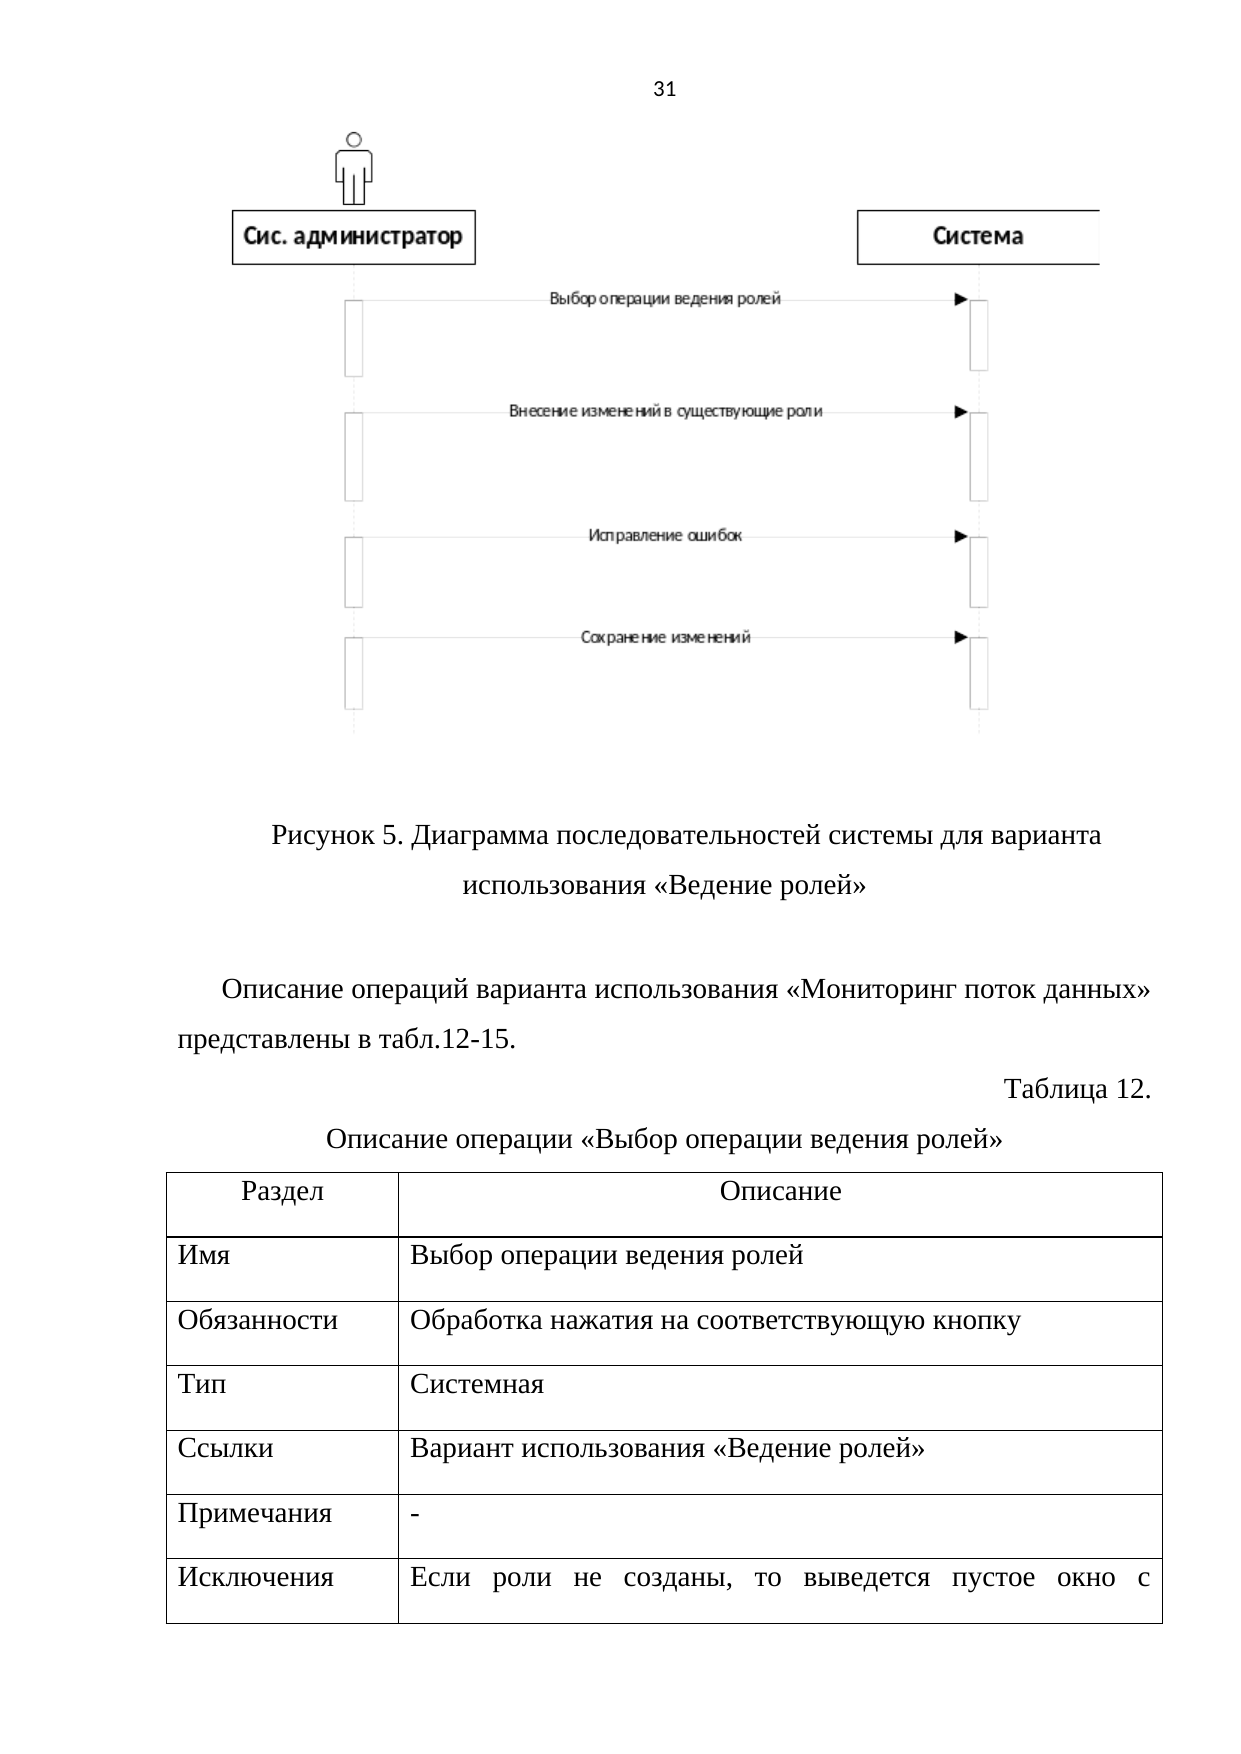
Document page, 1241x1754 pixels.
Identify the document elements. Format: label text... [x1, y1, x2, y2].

table_cell Тип [167, 1366, 398, 1429]
table_cell Ссылки [167, 1431, 398, 1494]
table_header Описание [399, 1173, 1162, 1236]
text Рисунок 5. Диаграмма последовательностей системы для варианта использования «Ведение ролей» [177, 817, 1152, 901]
table_cell Обязанности [167, 1302, 398, 1365]
text Таблица 12. [177, 1071, 1152, 1105]
table_cell Примечания [167, 1495, 398, 1558]
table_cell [399, 1559, 1162, 1623]
table_cell Имя [167, 1238, 398, 1301]
table_cell Вариант использования «Ведение ролей» [399, 1431, 1162, 1494]
table_header Раздел [167, 1173, 398, 1236]
text Описание операций варианта использования «Мониторинг поток данных» представлены в табл.12-15. [177, 971, 1152, 1054]
table_cell Обработка нажатия на соответствующую кнопку [399, 1302, 1162, 1365]
table_cell Выбор операции ведения ролей [399, 1238, 1162, 1301]
table_cell Исключения [167, 1559, 398, 1623]
table_cell - [399, 1495, 1162, 1558]
table_cell Системная [399, 1366, 1162, 1429]
text Описание операции «Выбор операции ведения ролей» [177, 1122, 1152, 1155]
